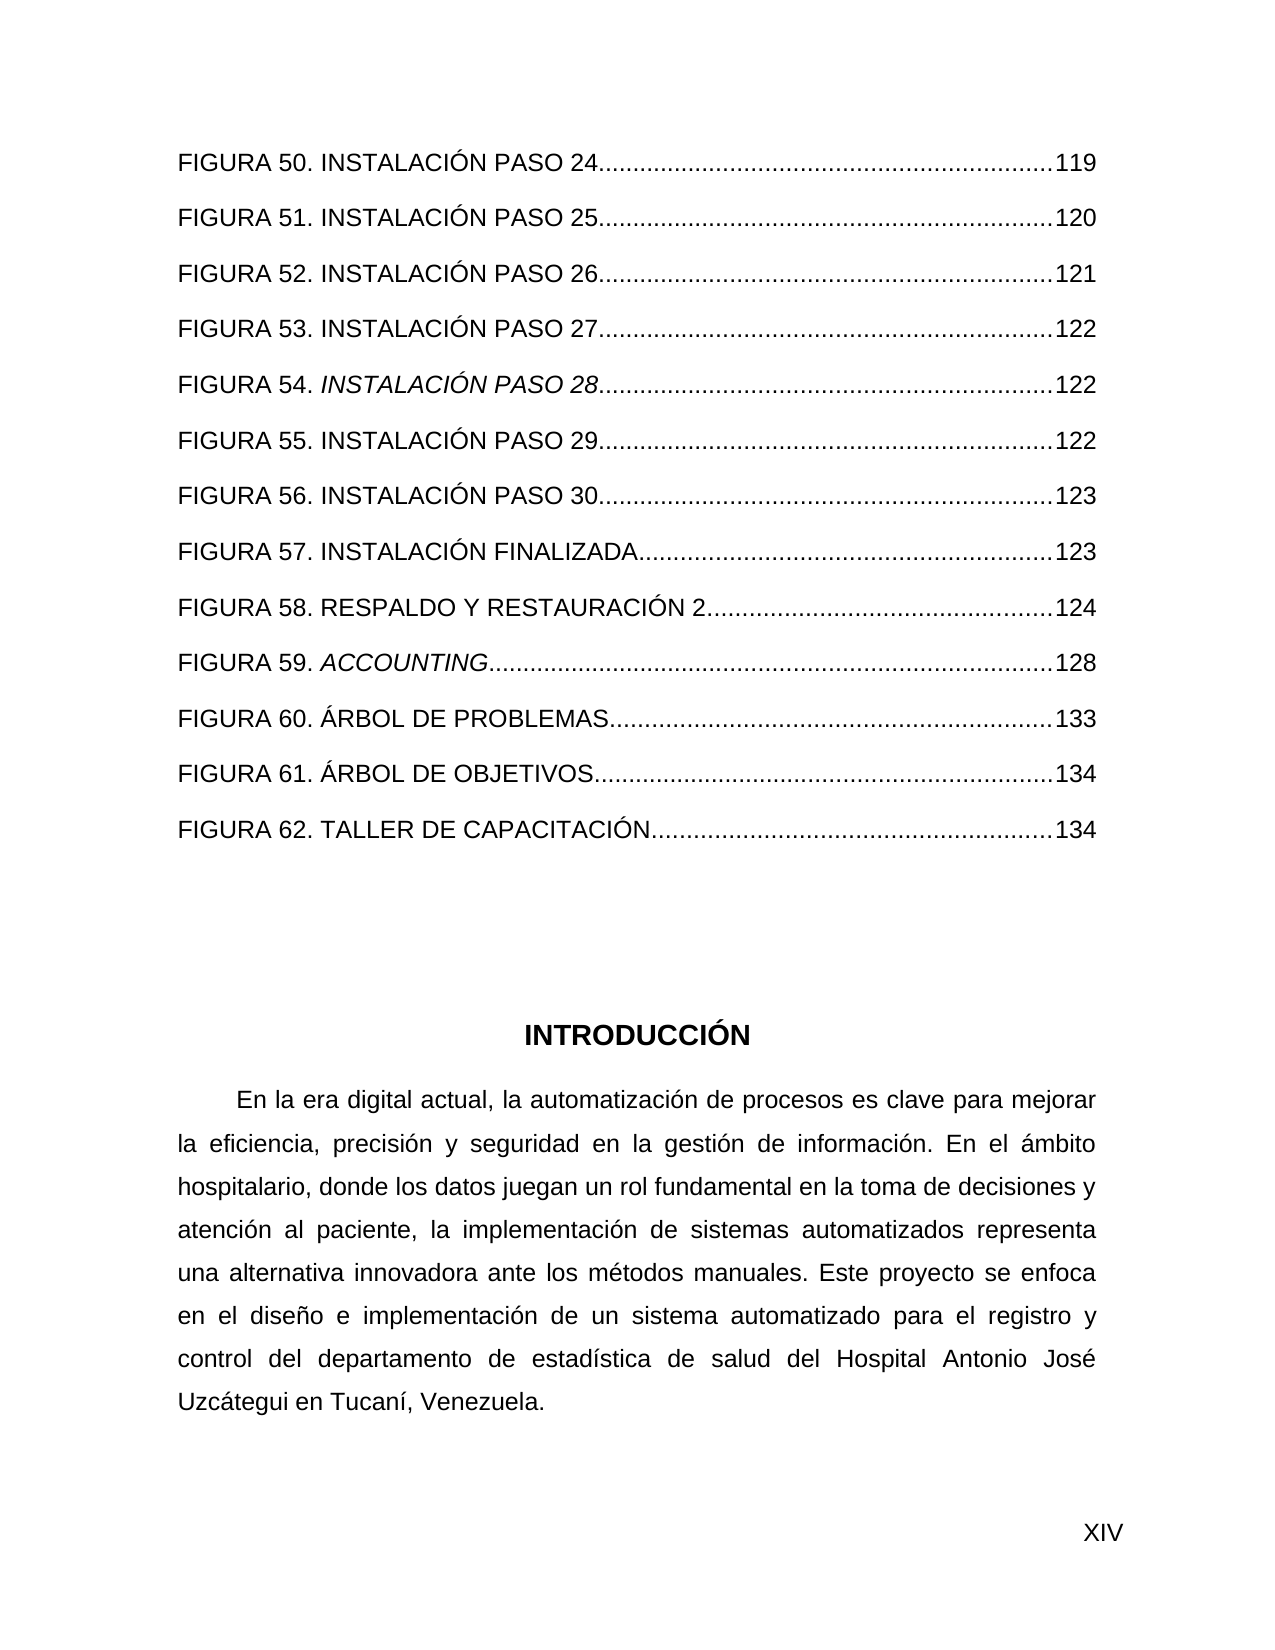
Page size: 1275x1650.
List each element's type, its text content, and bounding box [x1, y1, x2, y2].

text Figura 55. Instalación Paso 29 122 [177, 426, 1098, 454]
text Figura 56. Instalación Paso 30 123 [177, 481, 1098, 510]
text Figura 60. Árbol de problemas 133 [177, 704, 1098, 733]
text Figura 58. Respaldo y restauración 2 124 [177, 593, 1098, 621]
text Figura 62. Taller de capacitación 134 [177, 815, 1098, 844]
text Figura 51. Instalación Paso 25 120 [177, 203, 1098, 232]
text Figura 57. Instalación finalizada 123 [177, 537, 1098, 566]
subtitle INTRODUCCIÓN [177, 1018, 1098, 1052]
text Figura 54. Instalación Paso 28 122 [177, 370, 1098, 399]
text Figura 50. Instalación Paso 24 119 [177, 148, 1098, 176]
text Figura 59. Accounting 128 [177, 648, 1098, 677]
text Figura 61. Árbol de objetivos 134 [177, 759, 1098, 788]
text Figura 52. Instalación Paso 26 121 [177, 259, 1098, 288]
text Figura 53. Instalación Paso 27 122 [177, 314, 1098, 343]
text En la era digital actual, la automatización de procesos es clave para mejorar la eficiencia, precisión y seguridad en la gestión de información. En el ámbito hospitalario, donde los datos juegan un rol fundamental en la toma de decisiones y atención al paciente, la implementación de sistemas automatizados representa una alternativa innovadora ante los métodos manuales. Este proyecto se enfoca en el diseño e implementación de un sistema automatizado para el registro y control del departamento de estadística de salud del Hospital Antonio José Uzcátegui en Tucaní, Venezuela. [177, 1086, 1098, 1416]
